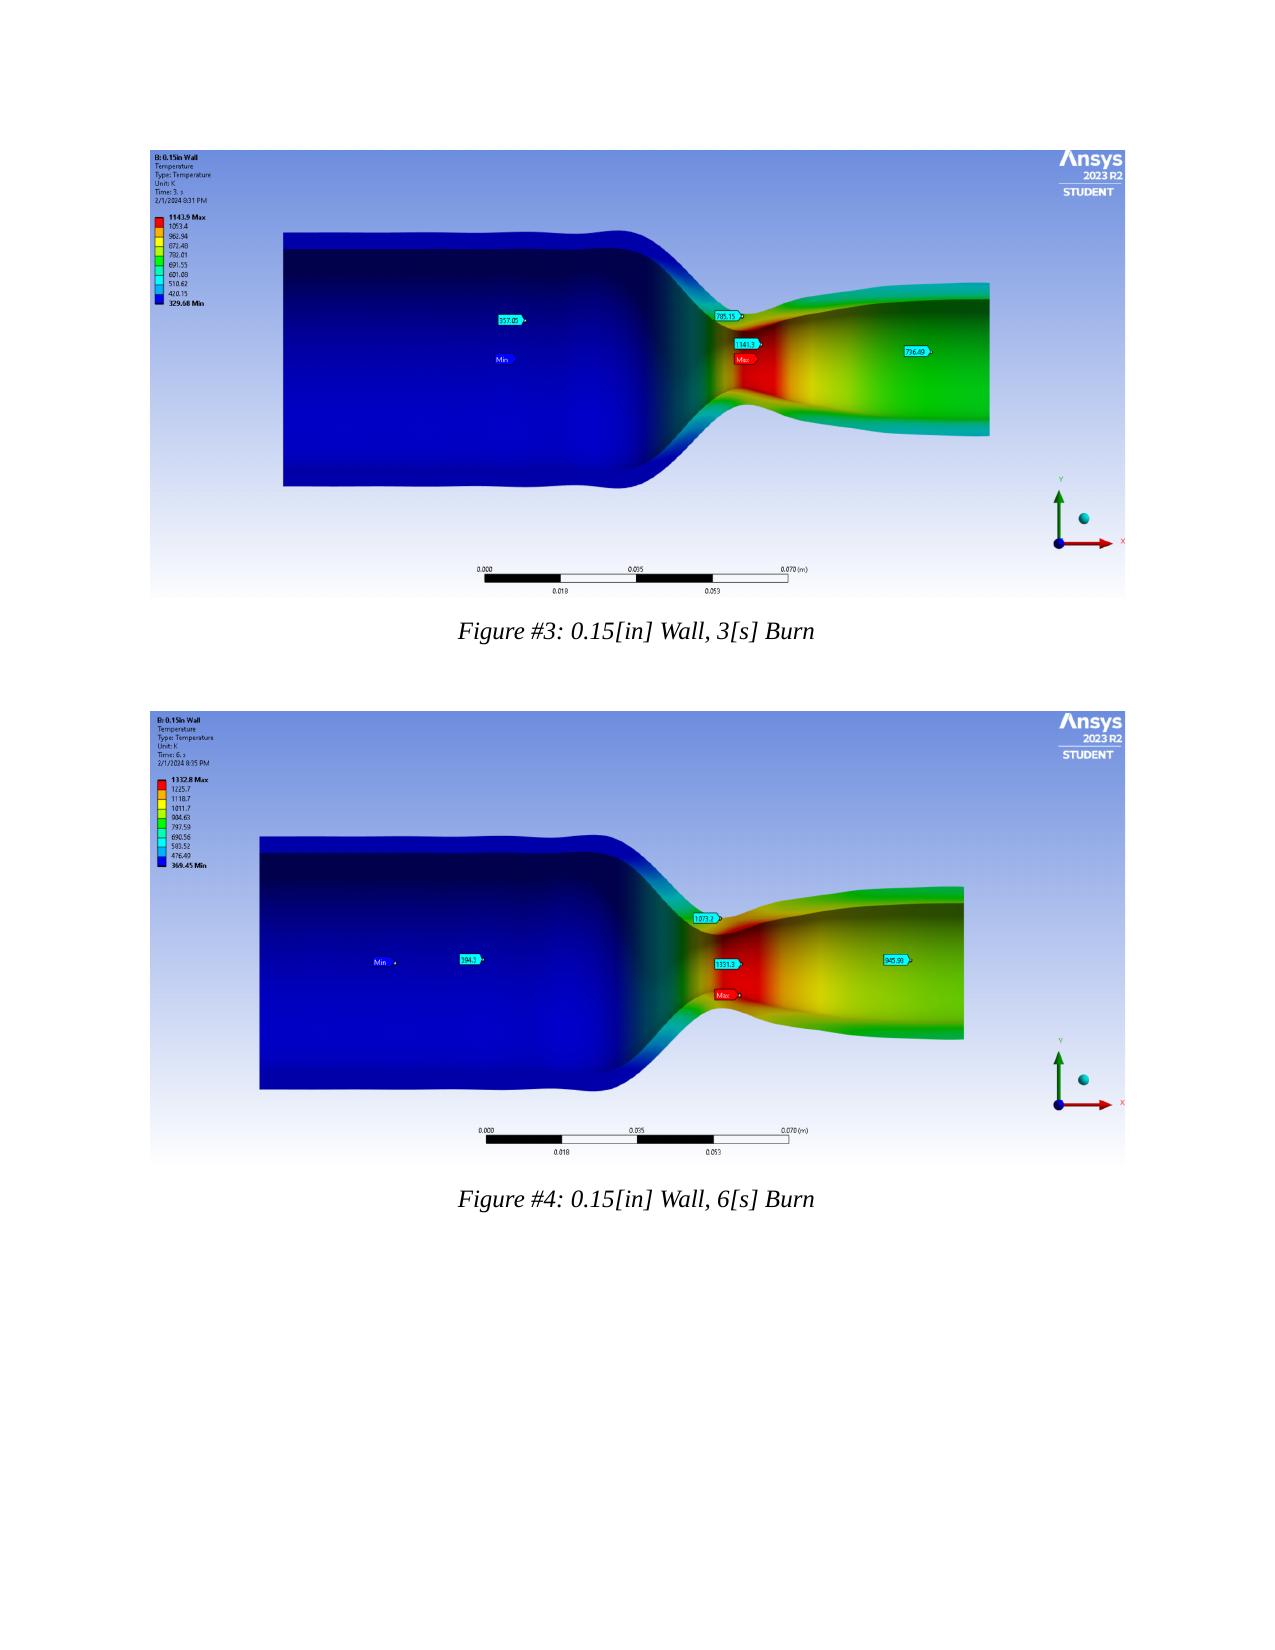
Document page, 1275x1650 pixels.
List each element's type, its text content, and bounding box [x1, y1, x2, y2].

text Figure #3: 0.15[in] Wall, 3[s] Burn [150, 616, 1125, 645]
text Figure #4: 0.15[in] Wall, 6[s] Burn [150, 1184, 1125, 1212]
picture [150, 150, 1125, 598]
picture [150, 711, 1125, 1165]
